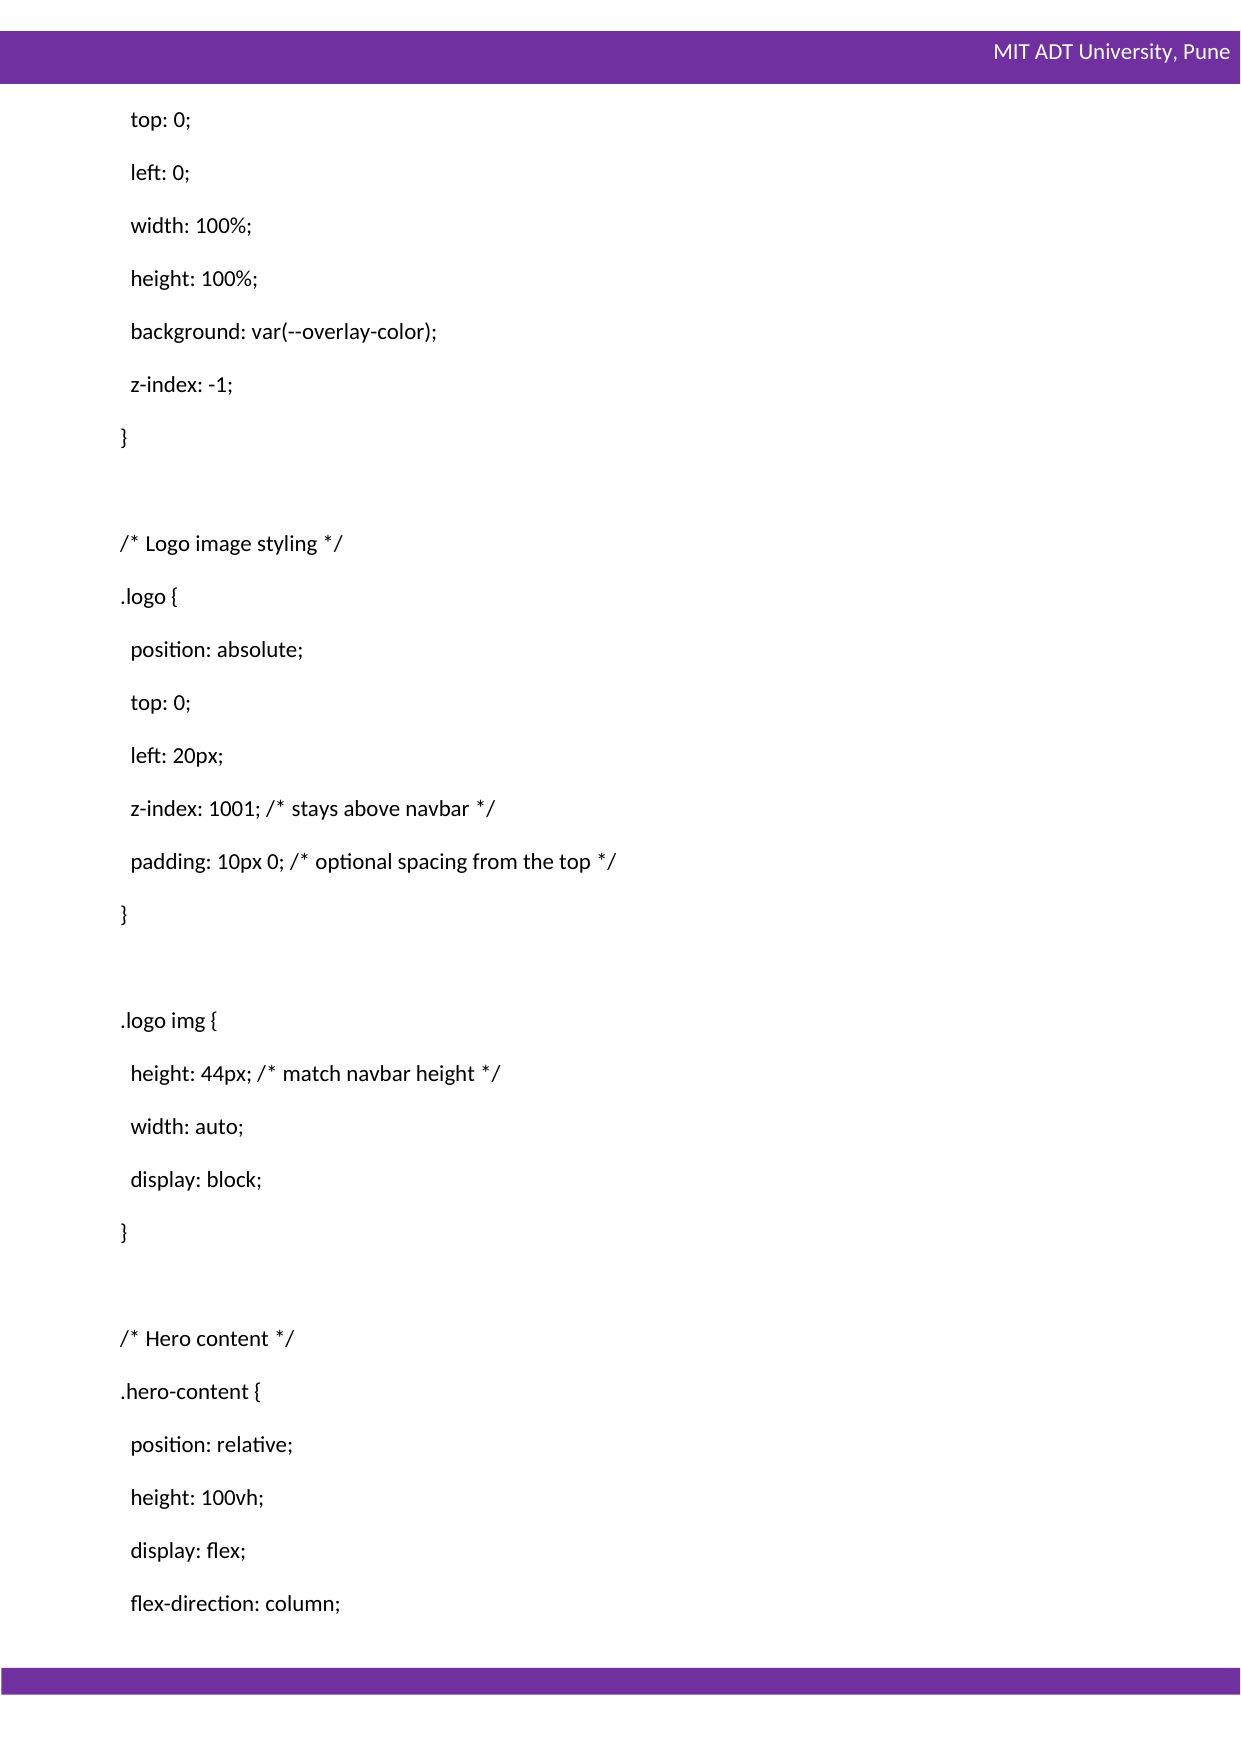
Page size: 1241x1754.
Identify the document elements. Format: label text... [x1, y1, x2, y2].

text } [120, 1218, 1195, 1246]
text width: 100%; [120, 211, 1195, 239]
text background: var(--overlay-color); [120, 317, 1195, 345]
text height: 100vh; [120, 1483, 1195, 1512]
text padding: 10px 0; /* optional spacing from the top */ [120, 847, 1195, 875]
text .logo { [120, 582, 1195, 610]
text } [120, 423, 1195, 451]
text .logo img { [120, 1006, 1195, 1034]
text z-index: -1; [120, 370, 1195, 398]
text top: 0; [120, 688, 1195, 716]
text position: relative; [120, 1431, 1195, 1458]
text height: 44px; /* match navbar height */ [120, 1059, 1195, 1087]
text /* Logo image styling */ [120, 529, 1195, 557]
text width: auto; [120, 1112, 1195, 1140]
text height: 100%; [120, 264, 1195, 292]
text display: block; [120, 1165, 1195, 1193]
text .hero-content { [120, 1377, 1195, 1406]
text left: 0; [120, 158, 1195, 186]
text position: absolute; [120, 635, 1195, 663]
text left: 20px; [120, 741, 1195, 769]
text top: 0; [120, 105, 1195, 133]
text /* Hero content */ [120, 1324, 1195, 1352]
text flex-direction: column; [120, 1589, 1195, 1618]
text display: flex; [120, 1537, 1195, 1564]
text } [120, 900, 1195, 928]
text z-index: 1001; /* stays above navbar */ [120, 794, 1195, 822]
